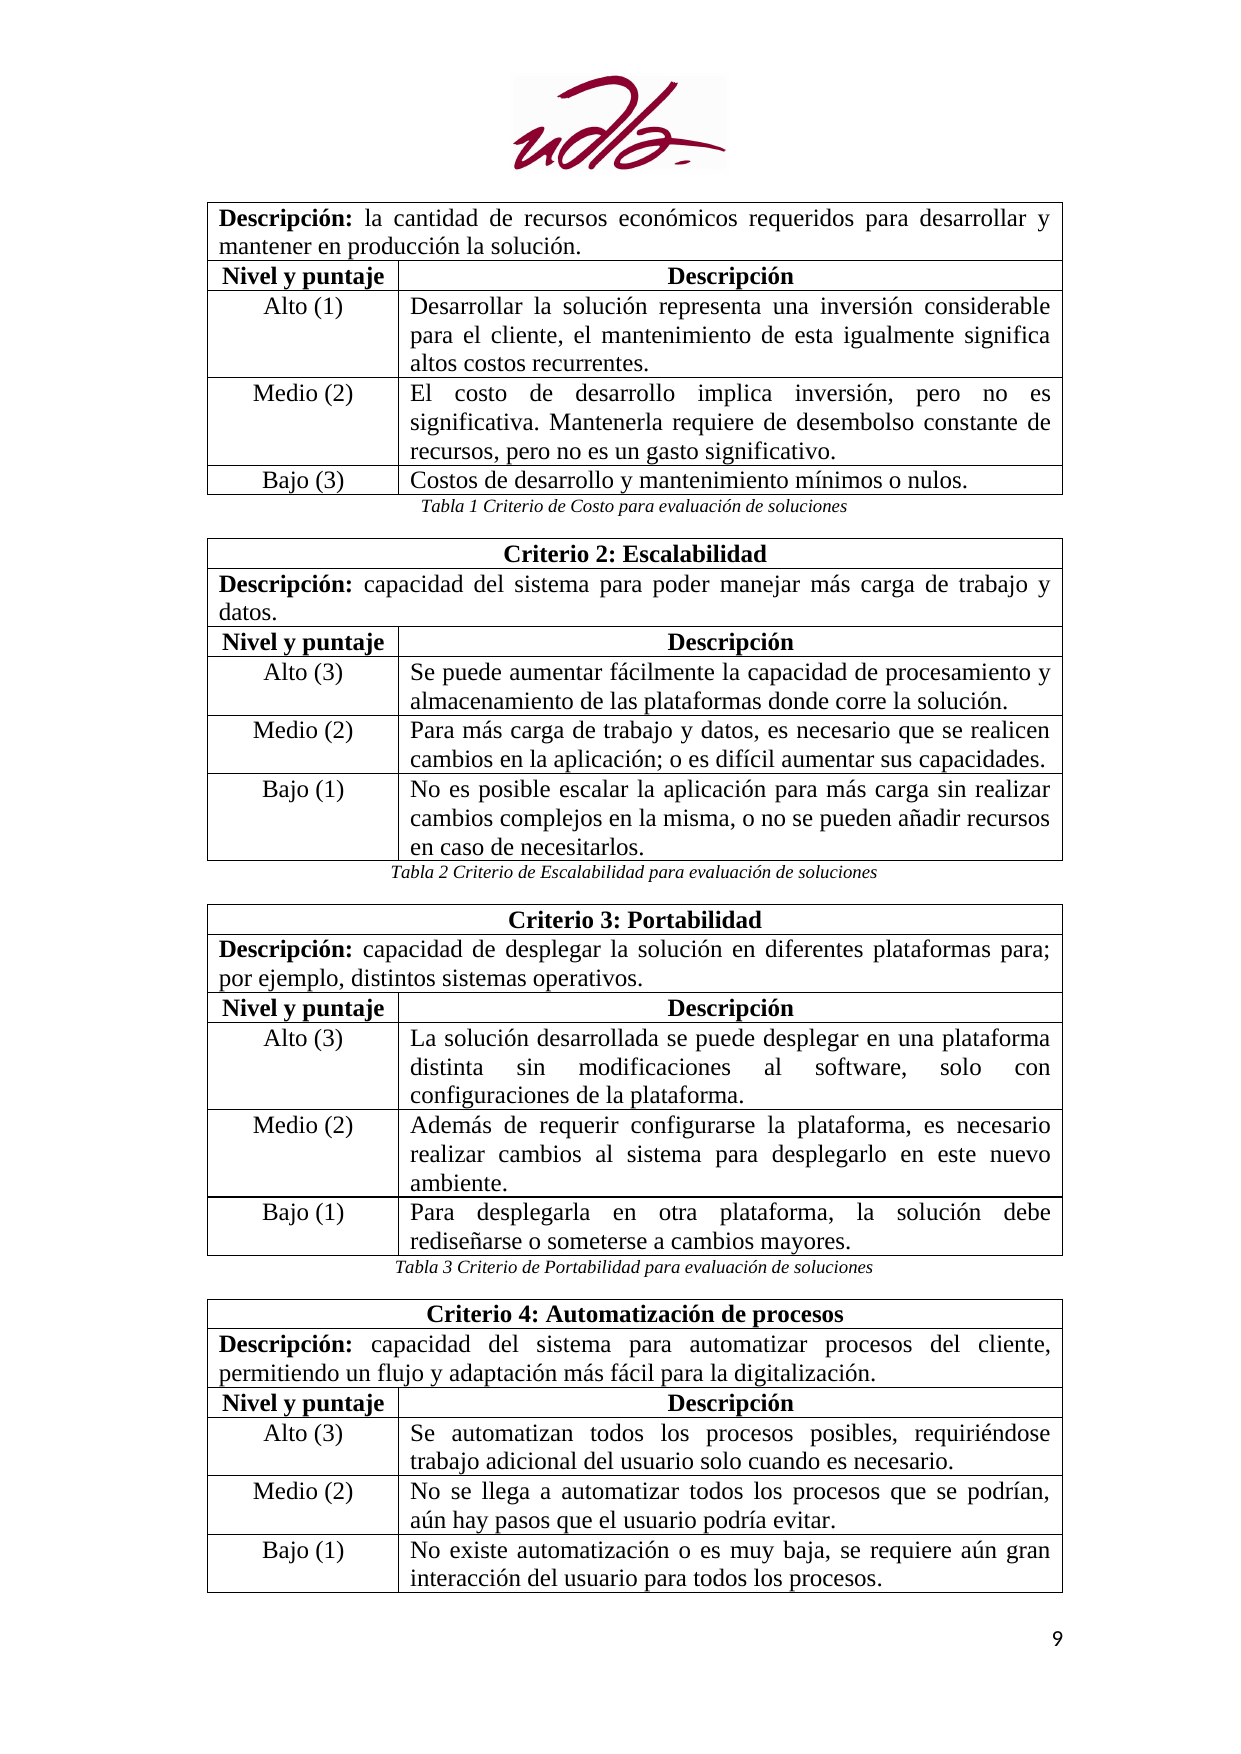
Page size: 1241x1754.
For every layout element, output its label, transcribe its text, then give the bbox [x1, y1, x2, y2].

text Tabla 1 Criterio de Costo para evaluación de soluciones [207, 495, 1063, 517]
table_cell Nivel y puntaje [208, 261, 398, 290]
table_cell Bajo (3) [208, 466, 398, 494]
table_cell Medio (2) [208, 716, 398, 773]
table_cell El costo de desarrollo implica inversión, pero no es significativa. Mantenerla requiere de desembolso constante de recursos, pero no es un gasto significativo. [399, 378, 1062, 464]
table_cell Bajo (1) [208, 774, 398, 860]
table_cell Se puede aumentar fácilmente la capacidad de procesamiento y almacenamiento de las plataformas donde corre la solución. [399, 657, 1062, 714]
table_cell Descripción: la cantidad de recursos económicos requeridos para desarrollar y mantener en producción la solución. [208, 203, 1062, 260]
table_cell Medio (2) [208, 1110, 398, 1196]
table_header Criterio 3: Portabilidad [208, 905, 1062, 933]
table_cell Desarrollar la solución representa una inversión considerable para el cliente, el mantenimiento de esta igualmente significa altos costos recurrentes. [399, 291, 1062, 377]
text Tabla 3 Criterio de Portabilidad para evaluación de soluciones [207, 1256, 1063, 1278]
table_cell Nivel y puntaje [208, 993, 398, 1022]
table_cell Costos de desarrollo y mantenimiento mínimos o nulos. [399, 466, 1062, 494]
table_header Criterio 4: Automatización de procesos [208, 1300, 1062, 1328]
table_cell Descripción: capacidad del sistema para poder manejar más carga de trabajo y datos. [208, 569, 1062, 626]
picture [509, 73, 731, 174]
table_cell Medio (2) [208, 1476, 398, 1534]
table_cell Descripción [399, 261, 1062, 290]
table_cell Alto (3) [208, 657, 398, 714]
table_cell Bajo (1) [208, 1198, 398, 1255]
table_cell Alto (3) [208, 1418, 398, 1475]
table_cell Medio (2) [208, 378, 398, 464]
table_cell Para desplegarla en otra plataforma, la solución debe rediseñarse o someterse a cambios mayores. [399, 1198, 1062, 1255]
table_cell Alto (3) [208, 1023, 398, 1109]
table_cell Nivel y puntaje [208, 627, 398, 656]
table_cell Descripción [399, 993, 1062, 1022]
table_cell No existe automatización o es muy baja, se requiere aún gran interacción del usuario para todos los procesos. [399, 1535, 1062, 1592]
table_cell Se automatizan todos los procesos posibles, requiriéndose trabajo adicional del usuario solo cuando es necesario. [399, 1418, 1062, 1475]
table_cell Descripción: capacidad del sistema para automatizar procesos del cliente, permitiendo un flujo y adaptación más fácil para la digitalización. [208, 1329, 1062, 1387]
table_cell Descripción [399, 627, 1062, 656]
table_cell La solución desarrollada se puede desplegar en una plataforma distinta sin modificaciones al software, solo con configuraciones de la plataforma. [399, 1023, 1062, 1109]
table_cell Descripción: capacidad de desplegar la solución en diferentes plataformas para; por ejemplo, distintos sistemas operativos. [208, 935, 1062, 992]
table_cell Nivel y puntaje [208, 1388, 398, 1417]
table_cell Alto (1) [208, 291, 398, 377]
table_cell Además de requerir configurarse la plataforma, es necesario realizar cambios al sistema para desplegarlo en este nuevo ambiente. [399, 1110, 1062, 1196]
table_cell Descripción [399, 1388, 1062, 1417]
table_cell Para más carga de trabajo y datos, es necesario que se realicen cambios en la aplicación; o es difícil aumentar sus capacidades. [399, 716, 1062, 773]
table_cell No se llega a automatizar todos los procesos que se podrían, aún hay pasos que el usuario podría evitar. [399, 1476, 1062, 1534]
table_header Criterio 2: Escalabilidad [208, 539, 1062, 568]
table_cell No es posible escalar la aplicación para más carga sin realizar cambios complejos en la misma, o no se pueden añadir recursos en caso de necesitarlos. [399, 774, 1062, 860]
text Tabla 2 Criterio de Escalabilidad para evaluación de soluciones [207, 861, 1063, 883]
table_cell Bajo (1) [208, 1535, 398, 1592]
